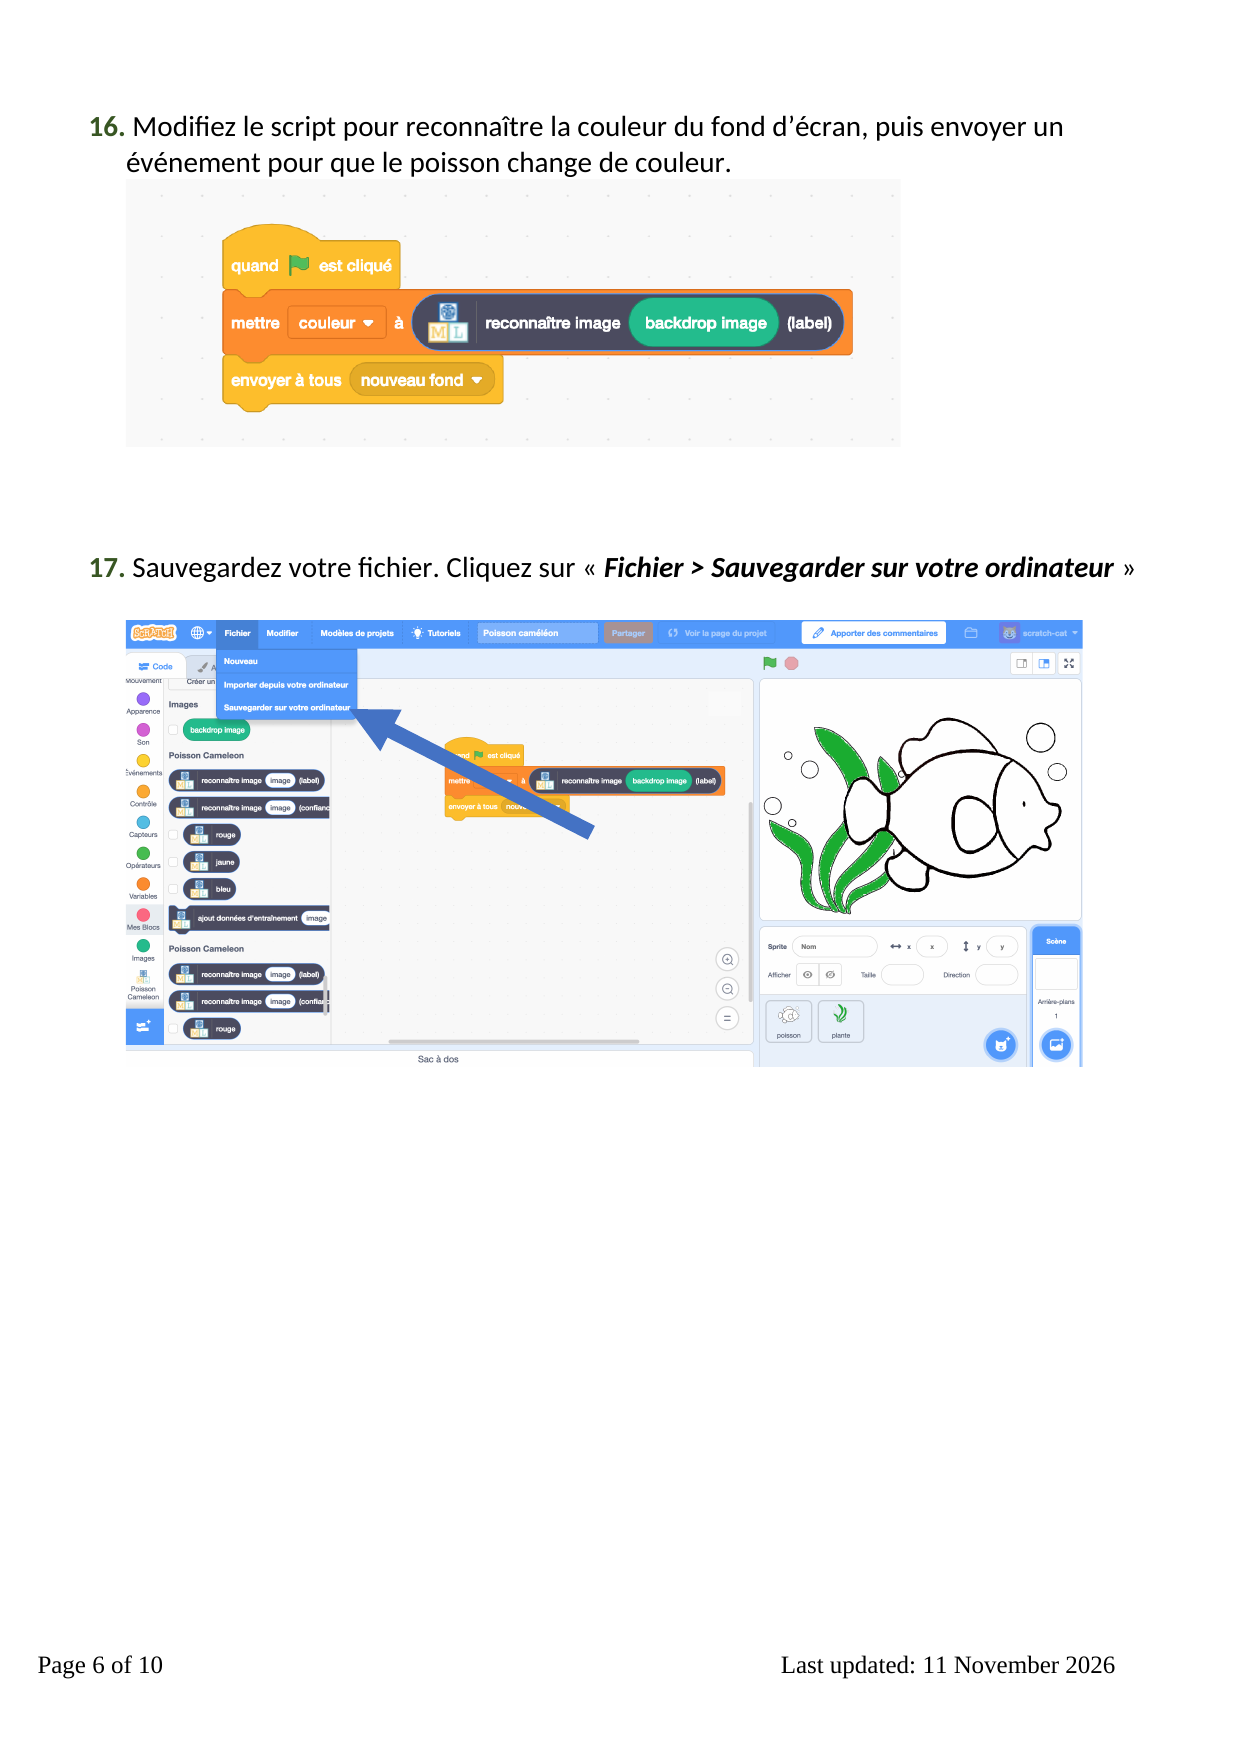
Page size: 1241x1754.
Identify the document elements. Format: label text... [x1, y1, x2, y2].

list Modifiez le script pour reconnaître la couleur du fond d’écran, puis envoyer un événement pour que le poisson change de couleur. [88, 108, 1203, 180]
picture [125, 620, 1083, 1067]
picture [125, 179, 901, 447]
